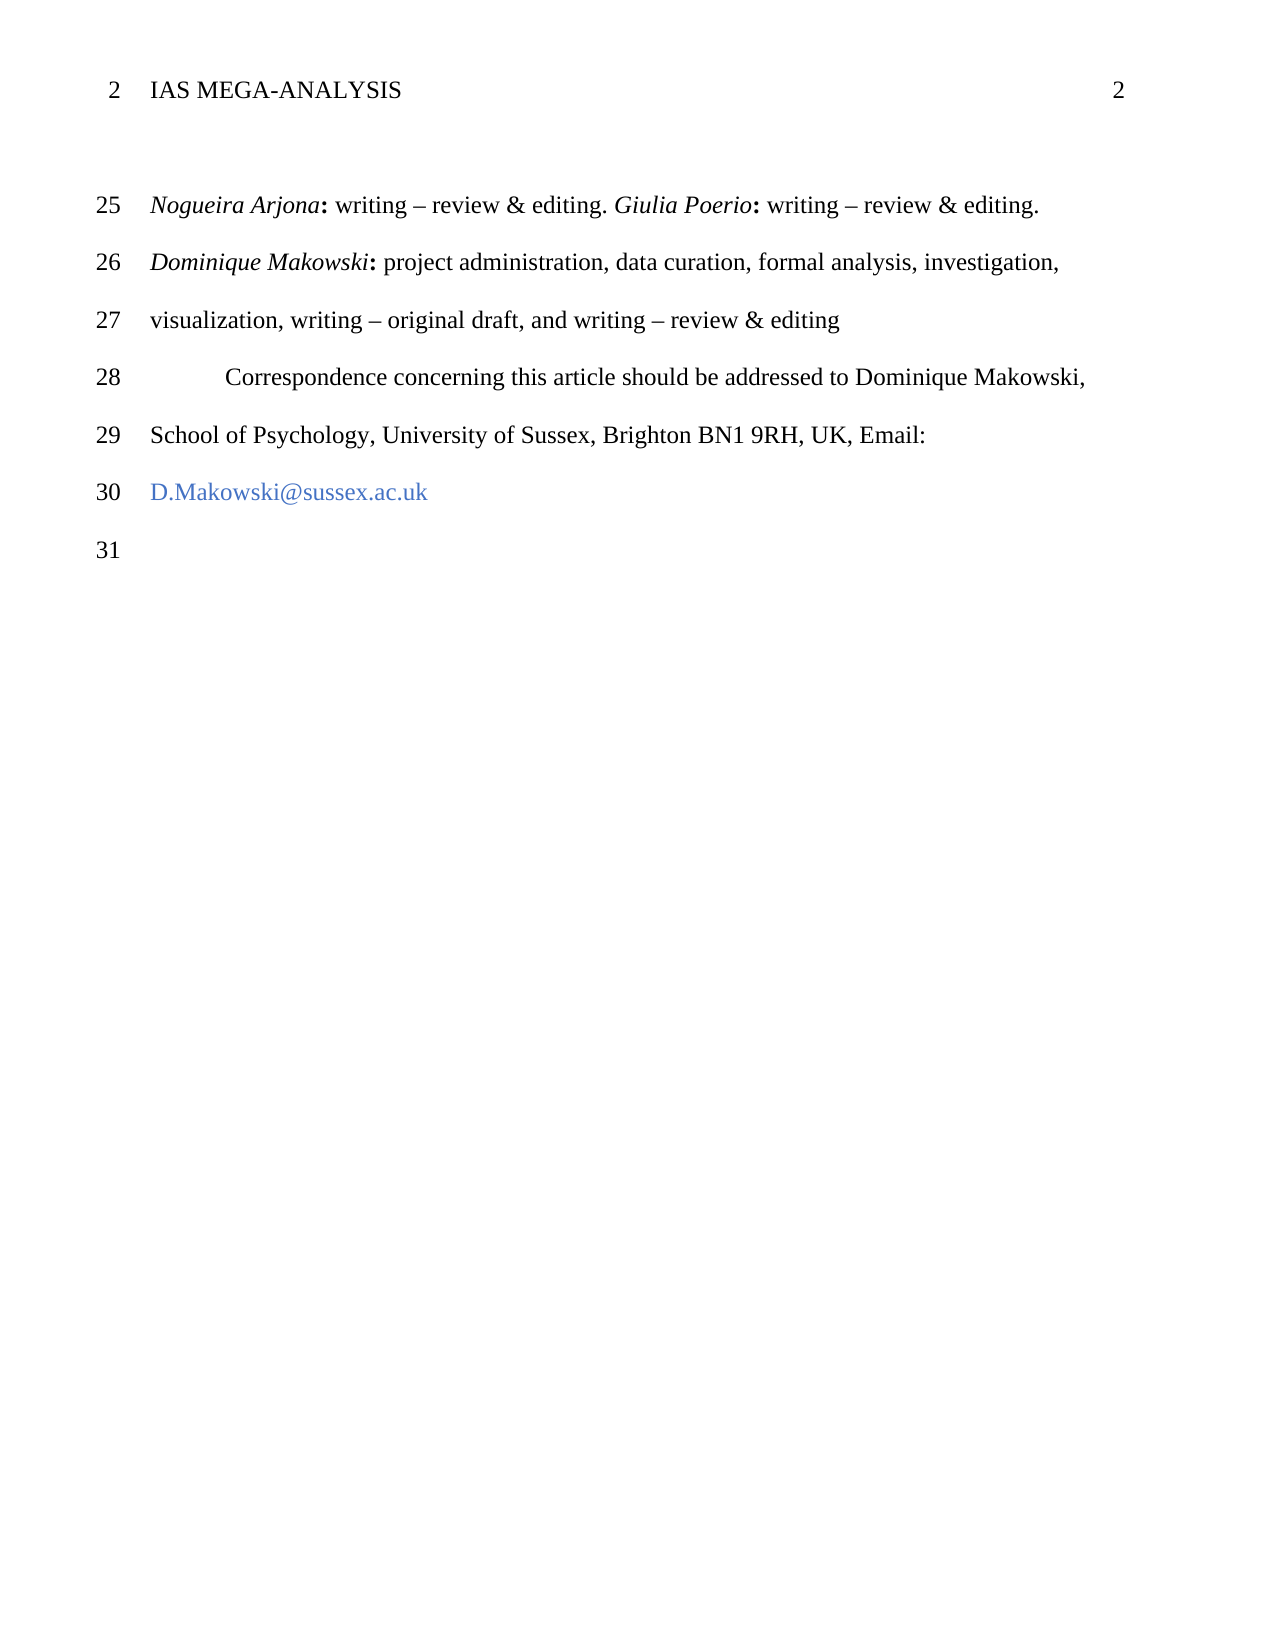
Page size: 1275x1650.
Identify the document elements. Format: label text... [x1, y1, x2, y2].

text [150, 190, 1125, 334]
text Correspondence concerning this article should be addressed to Dominique Makowski, School of Psychology, University of Sussex, Brighton BN1 9RH, UK, Email: D.Makowski@sussex.ac.uk [150, 362, 1125, 506]
